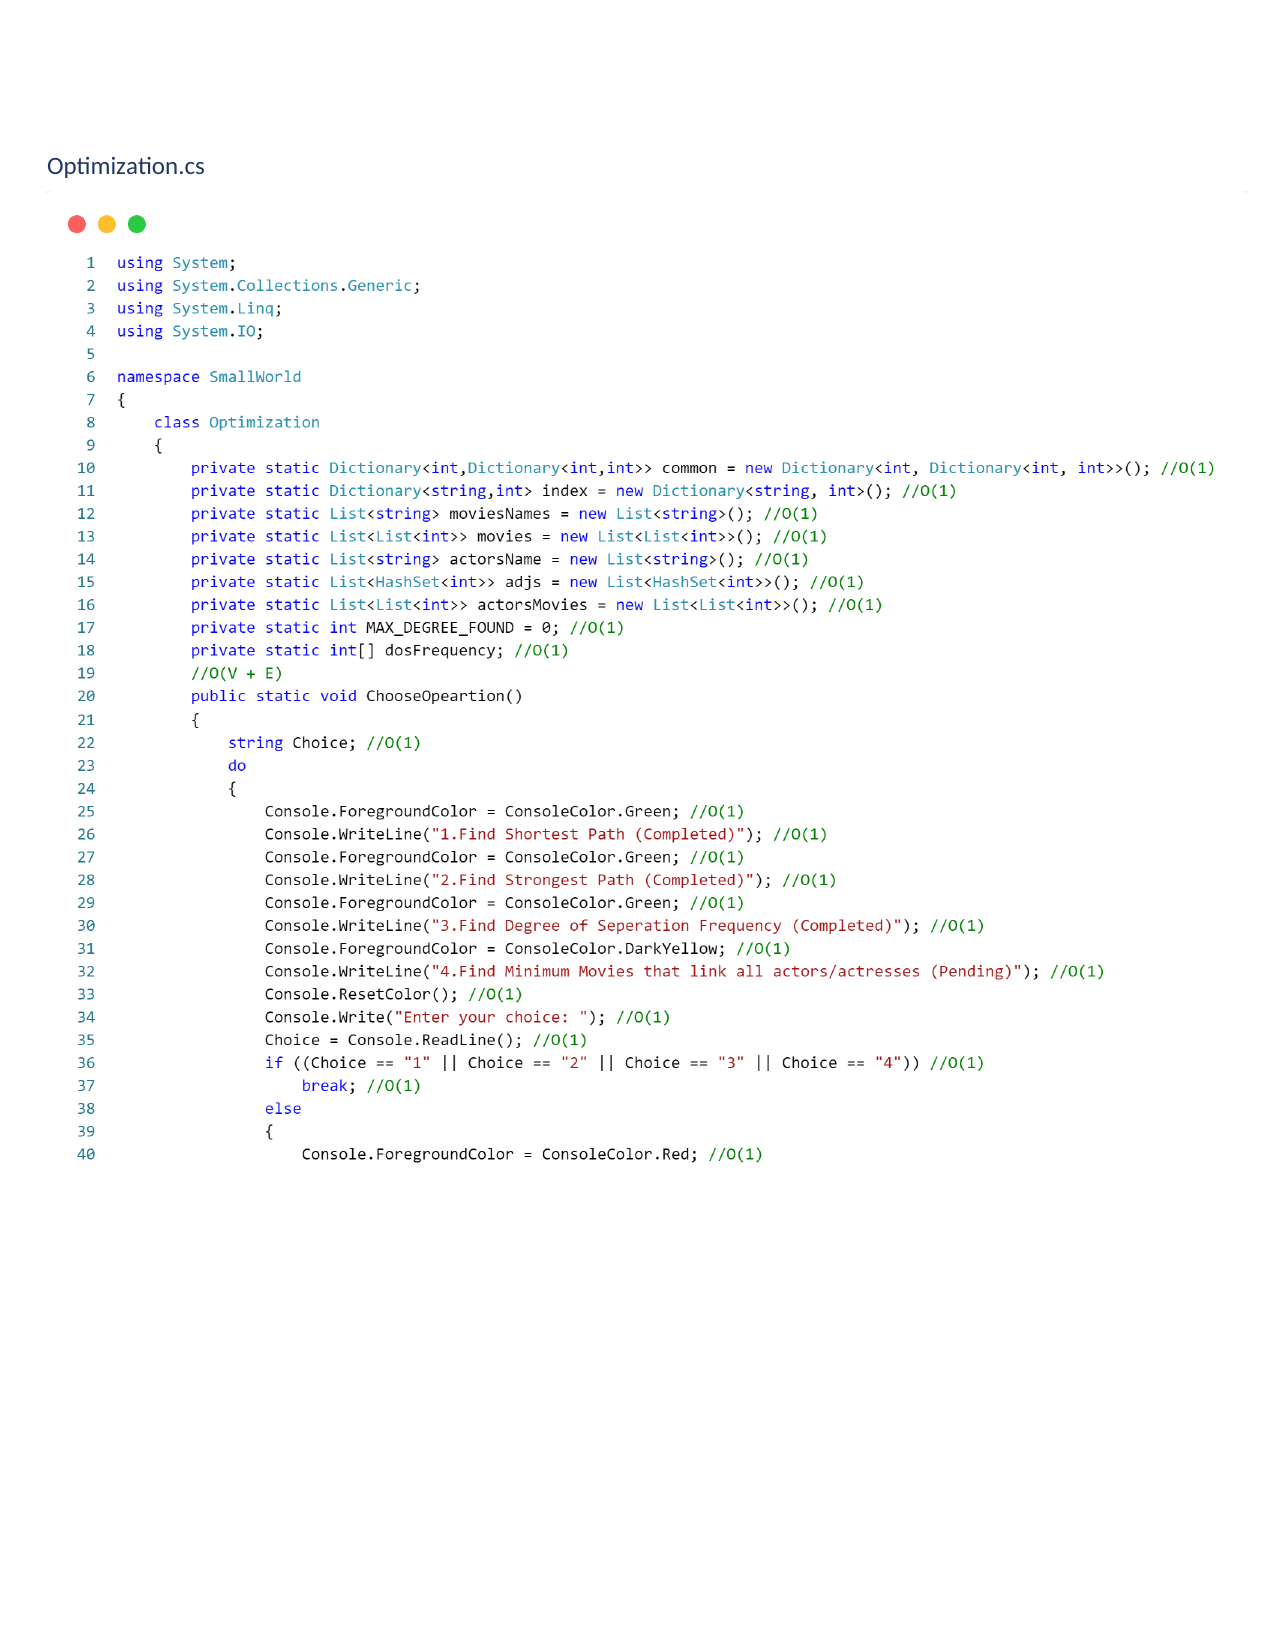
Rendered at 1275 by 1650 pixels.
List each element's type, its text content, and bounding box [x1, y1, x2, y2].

picture [46, 191, 1247, 707]
subtitle Optimization.cs [47, 150, 1247, 181]
picture [46, 708, 1247, 1164]
